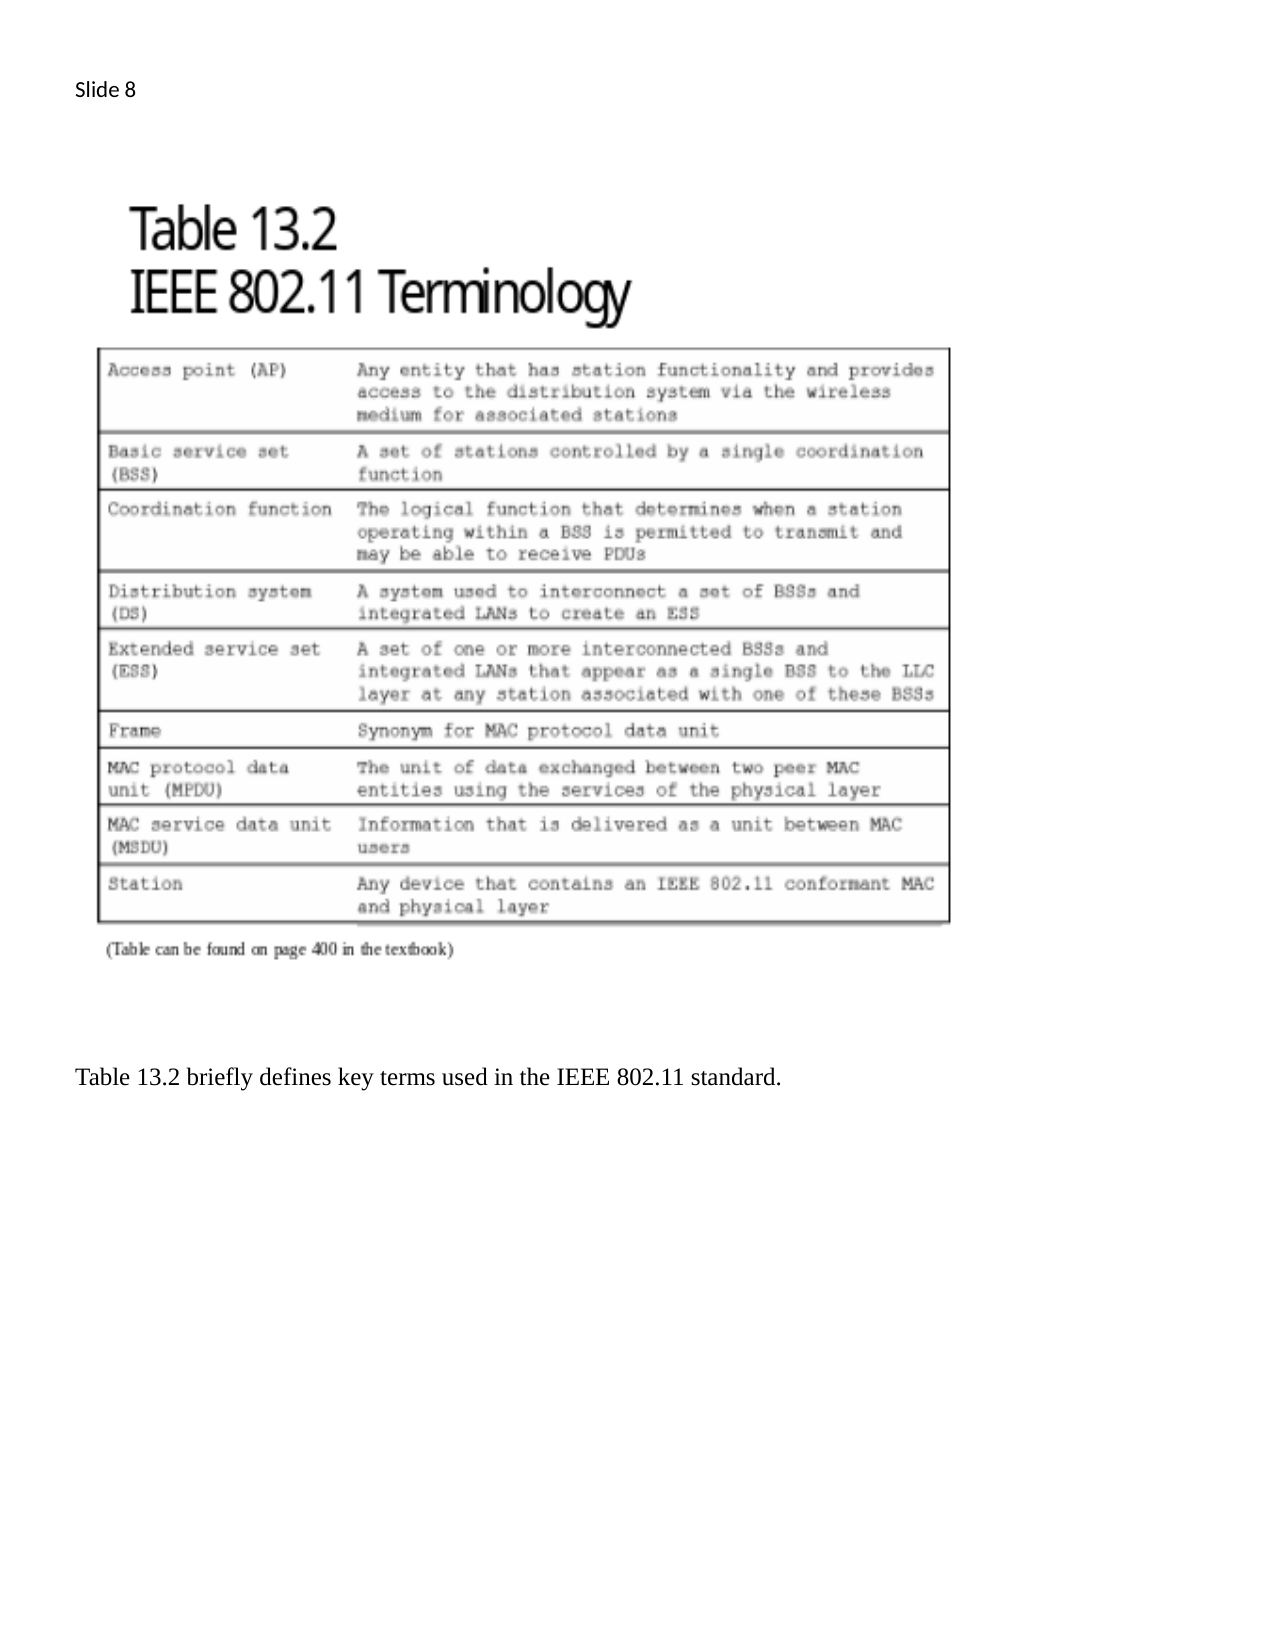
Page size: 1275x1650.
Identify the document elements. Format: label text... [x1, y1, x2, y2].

text Table 13.2 briefly defines key terms used in the IEEE 802.11 standard. [75, 1062, 1200, 1091]
text Slide 8 [75, 75, 1200, 103]
